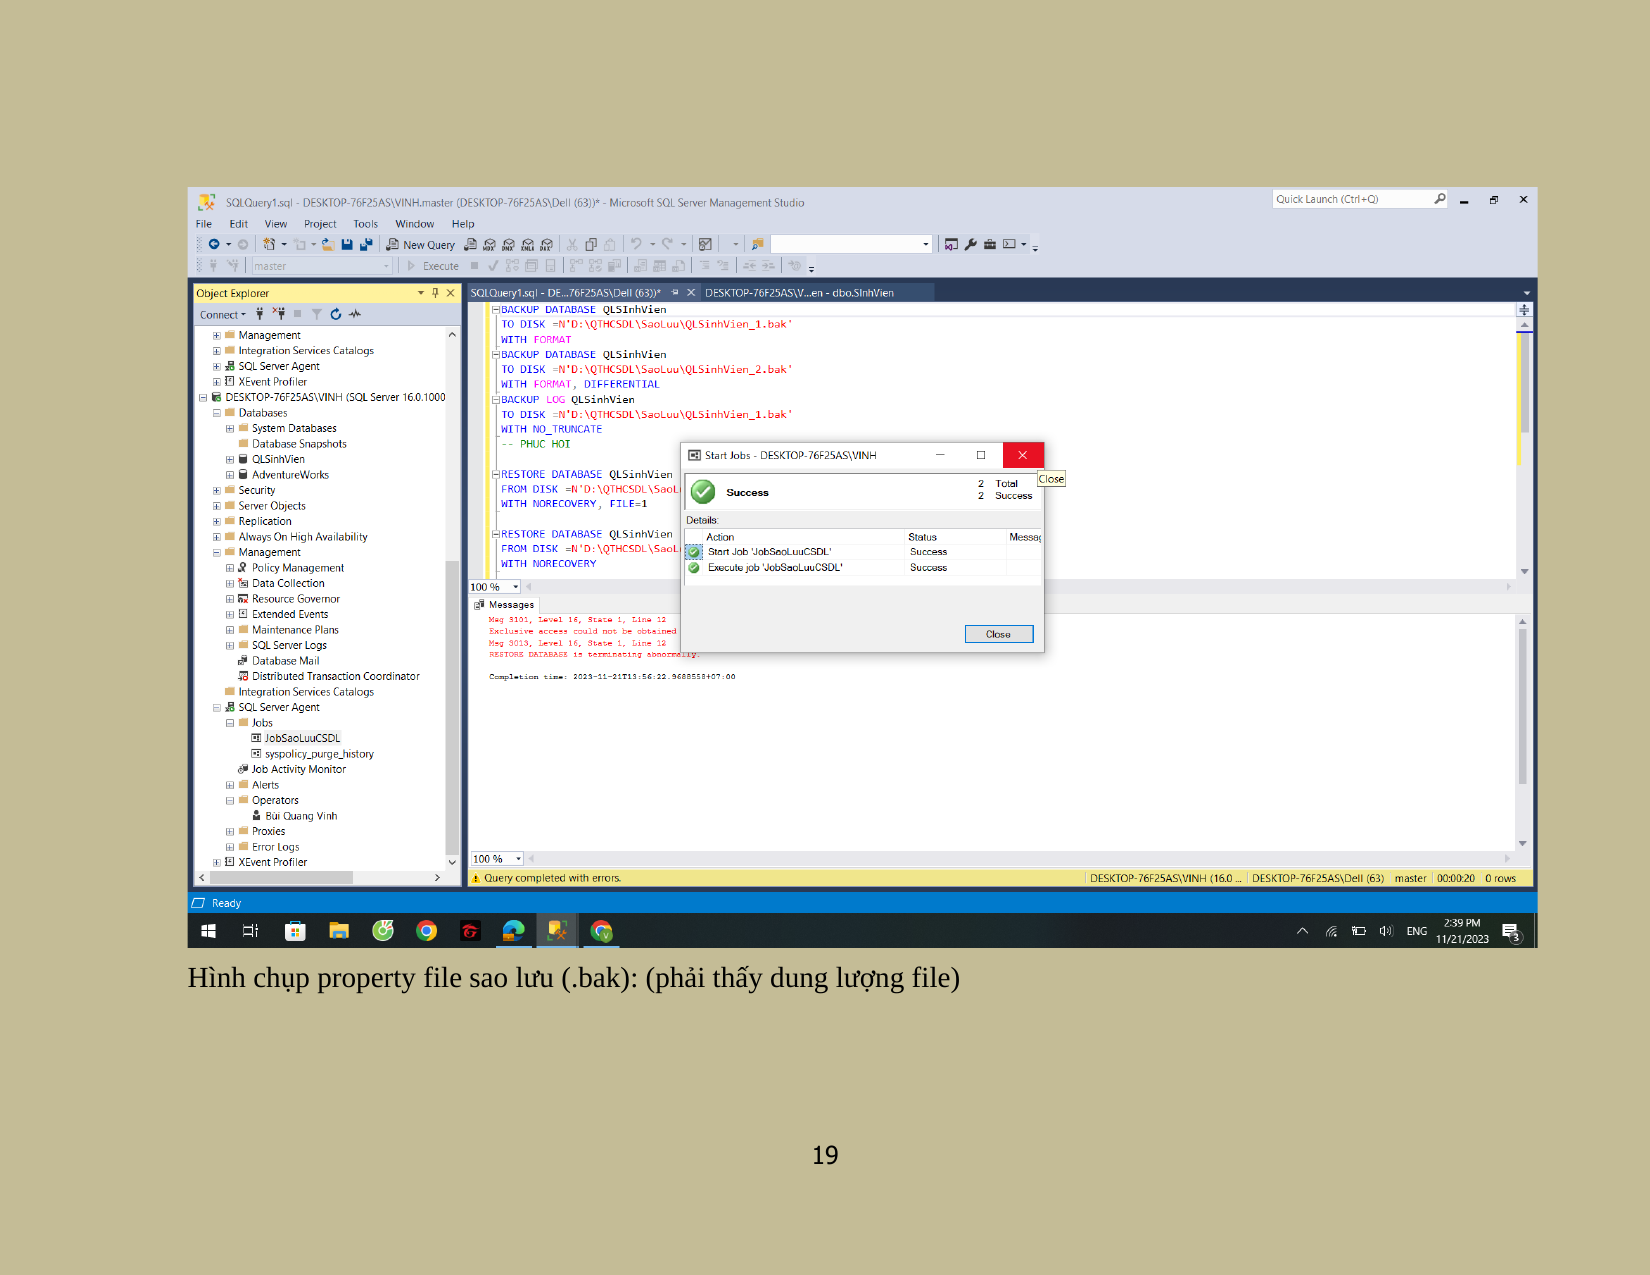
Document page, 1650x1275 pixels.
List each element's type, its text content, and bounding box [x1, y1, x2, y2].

picture [187, 187, 1538, 948]
text Hình chụp property file sao lưu (.bak): (phải thấy dung lượng file) [187, 960, 1500, 994]
